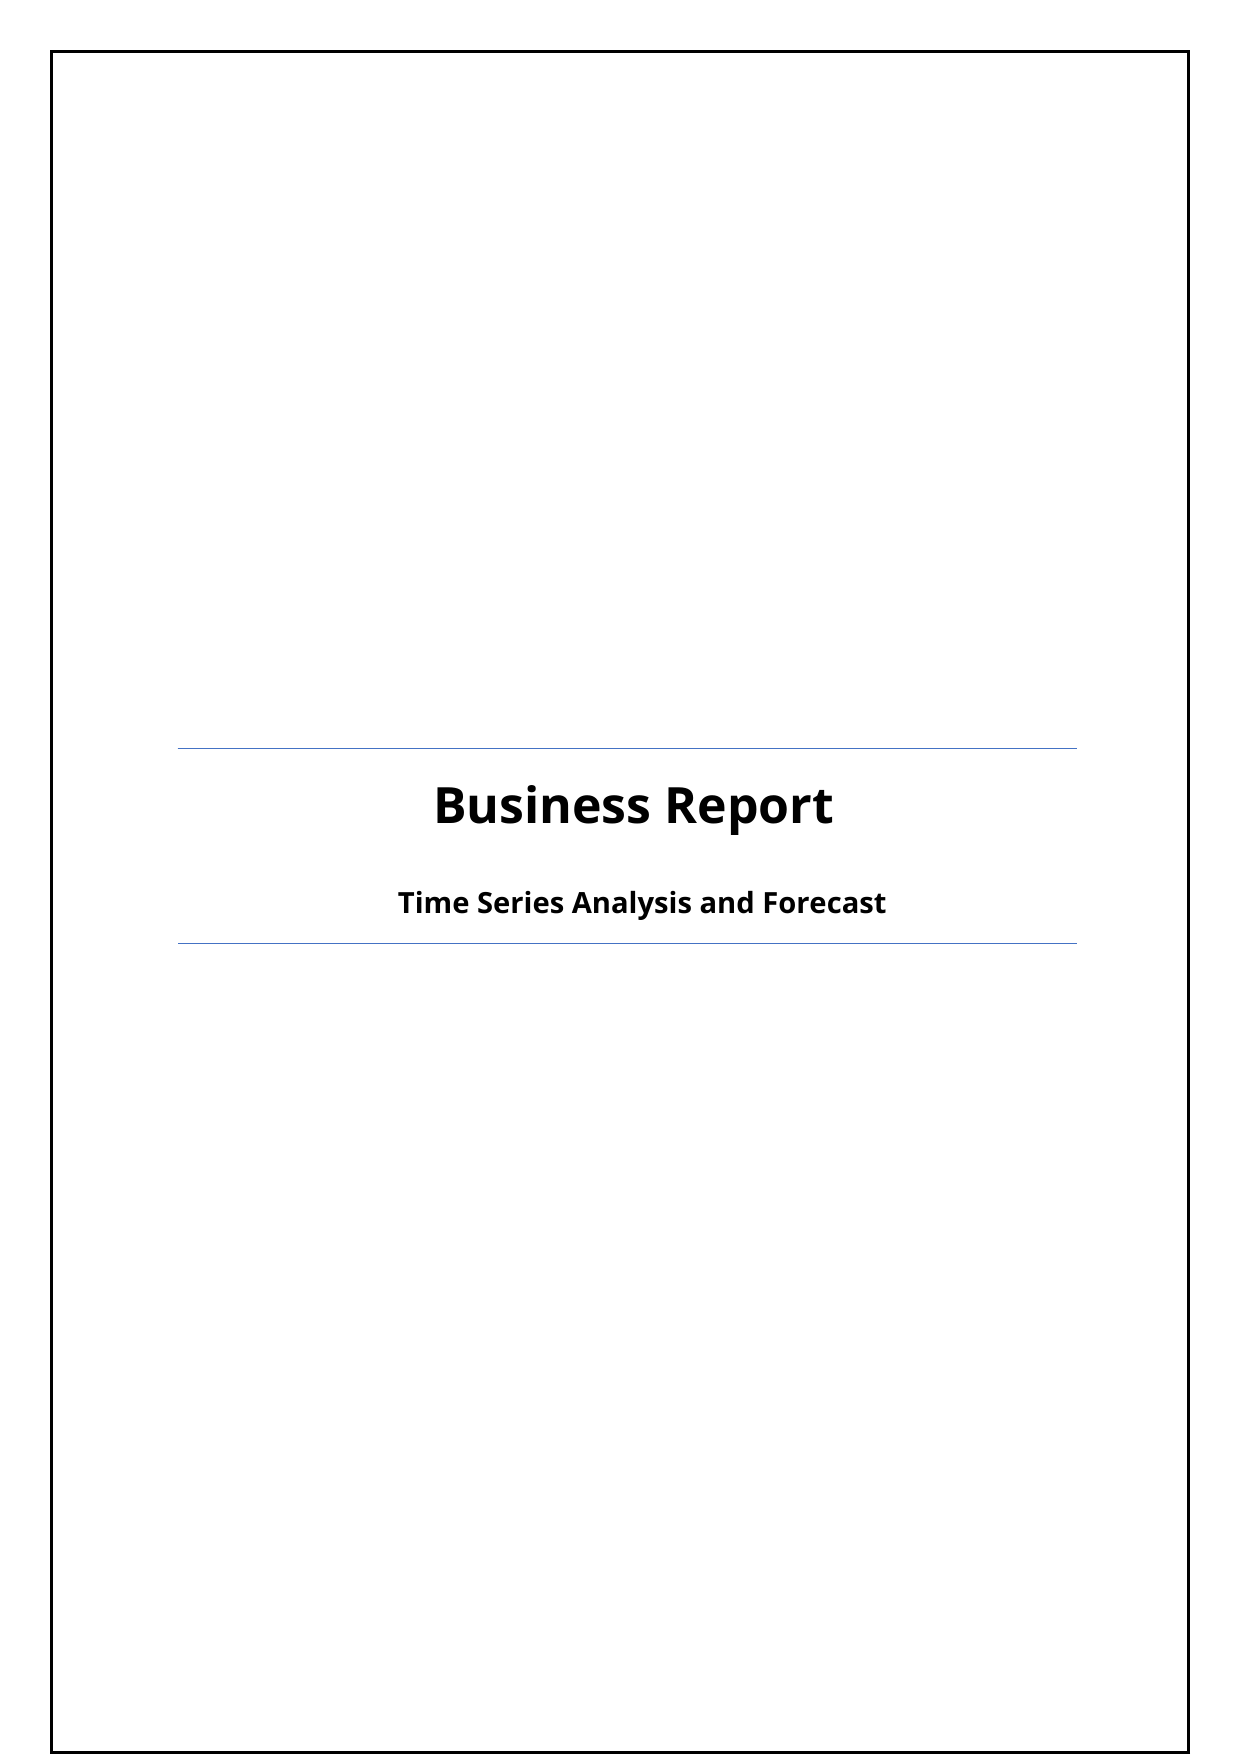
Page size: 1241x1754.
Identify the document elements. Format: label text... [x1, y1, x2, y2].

text Time Series Analysis and Forecast [178, 861, 1077, 943]
text Business Report [178, 749, 1077, 838]
